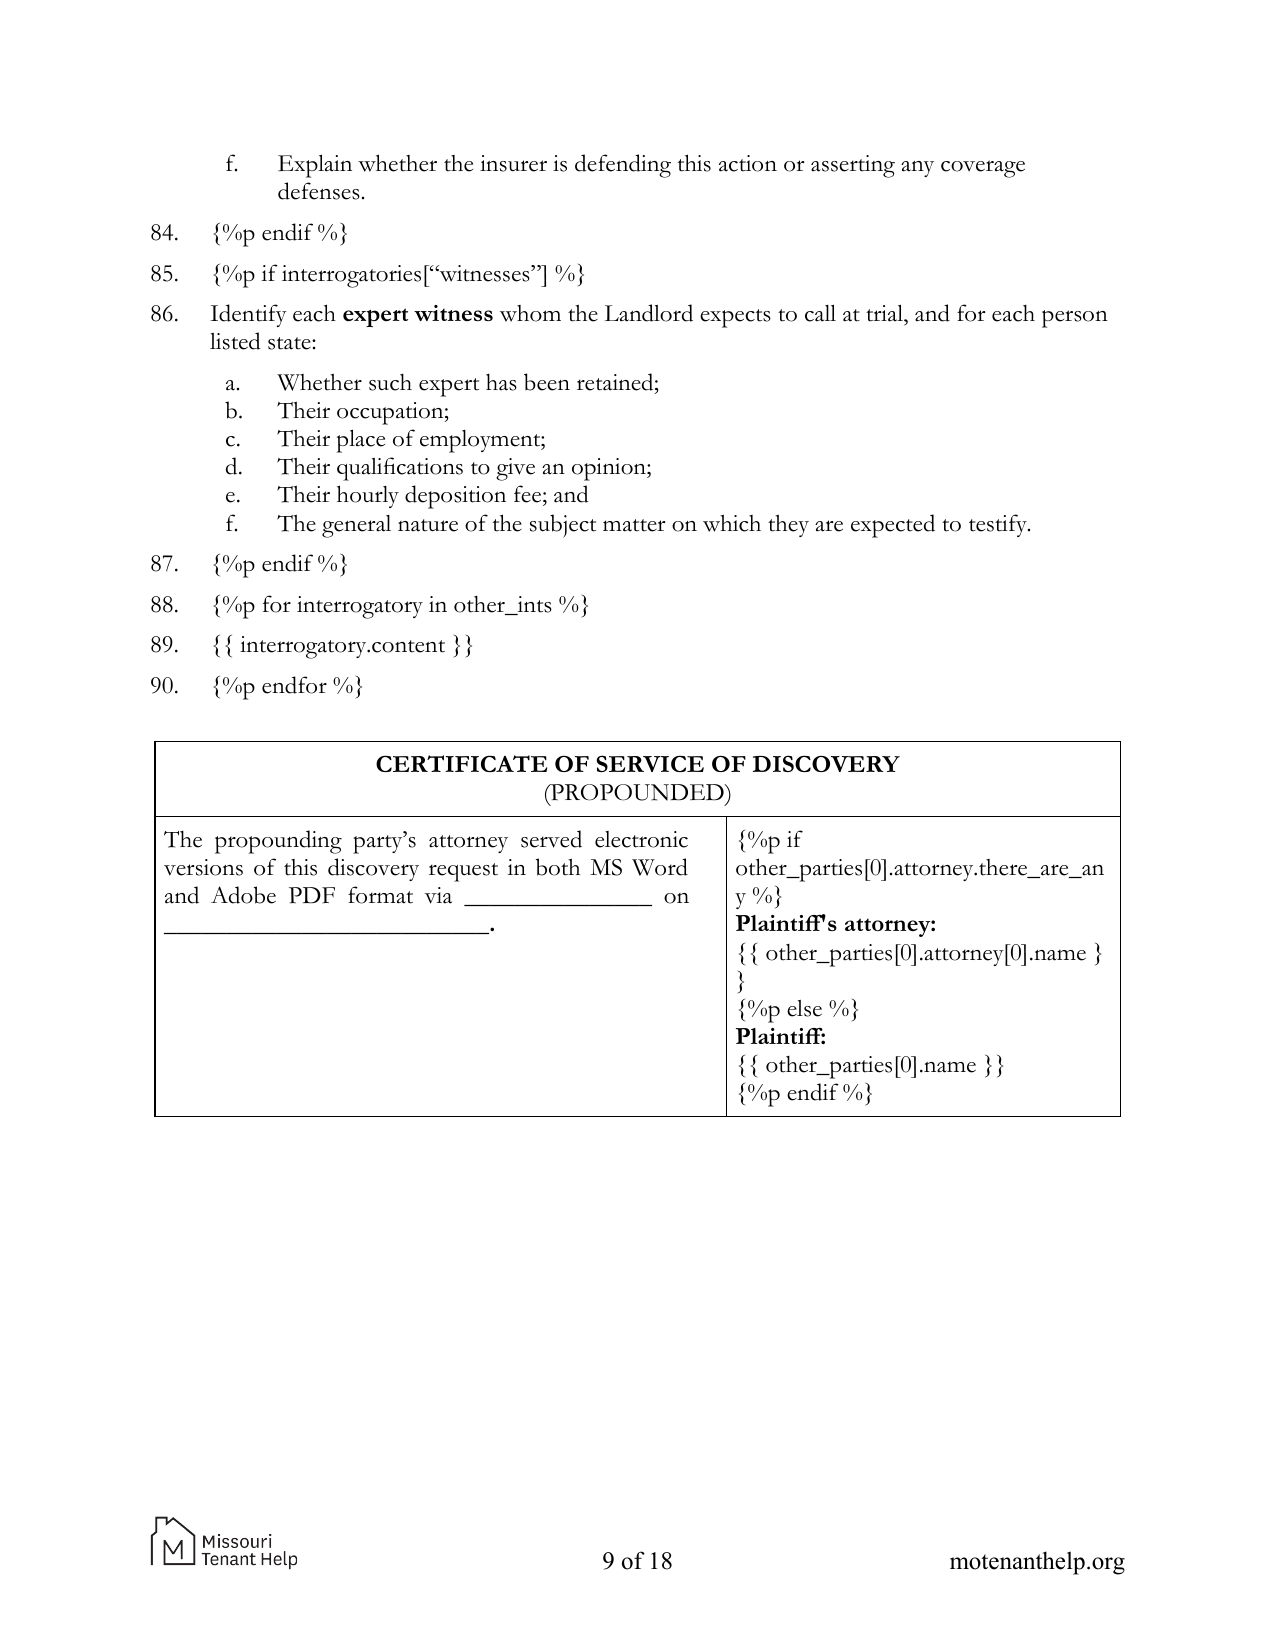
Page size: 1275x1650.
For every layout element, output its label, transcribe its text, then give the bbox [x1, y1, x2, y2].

list {%p endif %} [150, 550, 1125, 578]
list Whether such expert has been retained; [225, 369, 1087, 397]
list Explain whether the insurer is defending this action or asserting any coverage defenses. [225, 150, 1087, 206]
table_cell The propounding party’s attorney served electronic versions of this discovery request in both MS Word and Adobe PDF format via _______________ on __________________________. [156, 817, 726, 1116]
list Their hourly deposition fee; and [225, 481, 1087, 509]
list {%p endif %} [150, 219, 1125, 247]
list {{ interrogatory.content }} [150, 631, 1125, 659]
table_cell {%p if other_parties[0].attorney.there_are_any %} Plaintiff's attorney: {{ other_parties[0].attorney[0].name }} {%p else %} Plaintiff: {{ other_parties[0].name }} {%p endif %} [727, 817, 1120, 1116]
list {%p endfor %} [150, 672, 1125, 700]
picture [150, 1516, 298, 1570]
list {%p for interrogatory in other_ints %} [150, 591, 1125, 619]
list The general nature of the subject matter on which they are expected to testify. [225, 509, 1087, 537]
list Identify each expert witness whom the Landlord expects to call at trial, and for each person listed state: [150, 300, 1125, 356]
table_header CERTIFICATE OF SERVICE OF DISCOVERY (PROPOUNDED) [156, 742, 1120, 816]
list {%p if interrogatories[“witnesses”] %} [150, 259, 1125, 287]
list Their qualifications to give an opinion; [225, 453, 1087, 481]
list Their occupation; [225, 397, 1087, 425]
list Their place of employment; [225, 425, 1087, 453]
